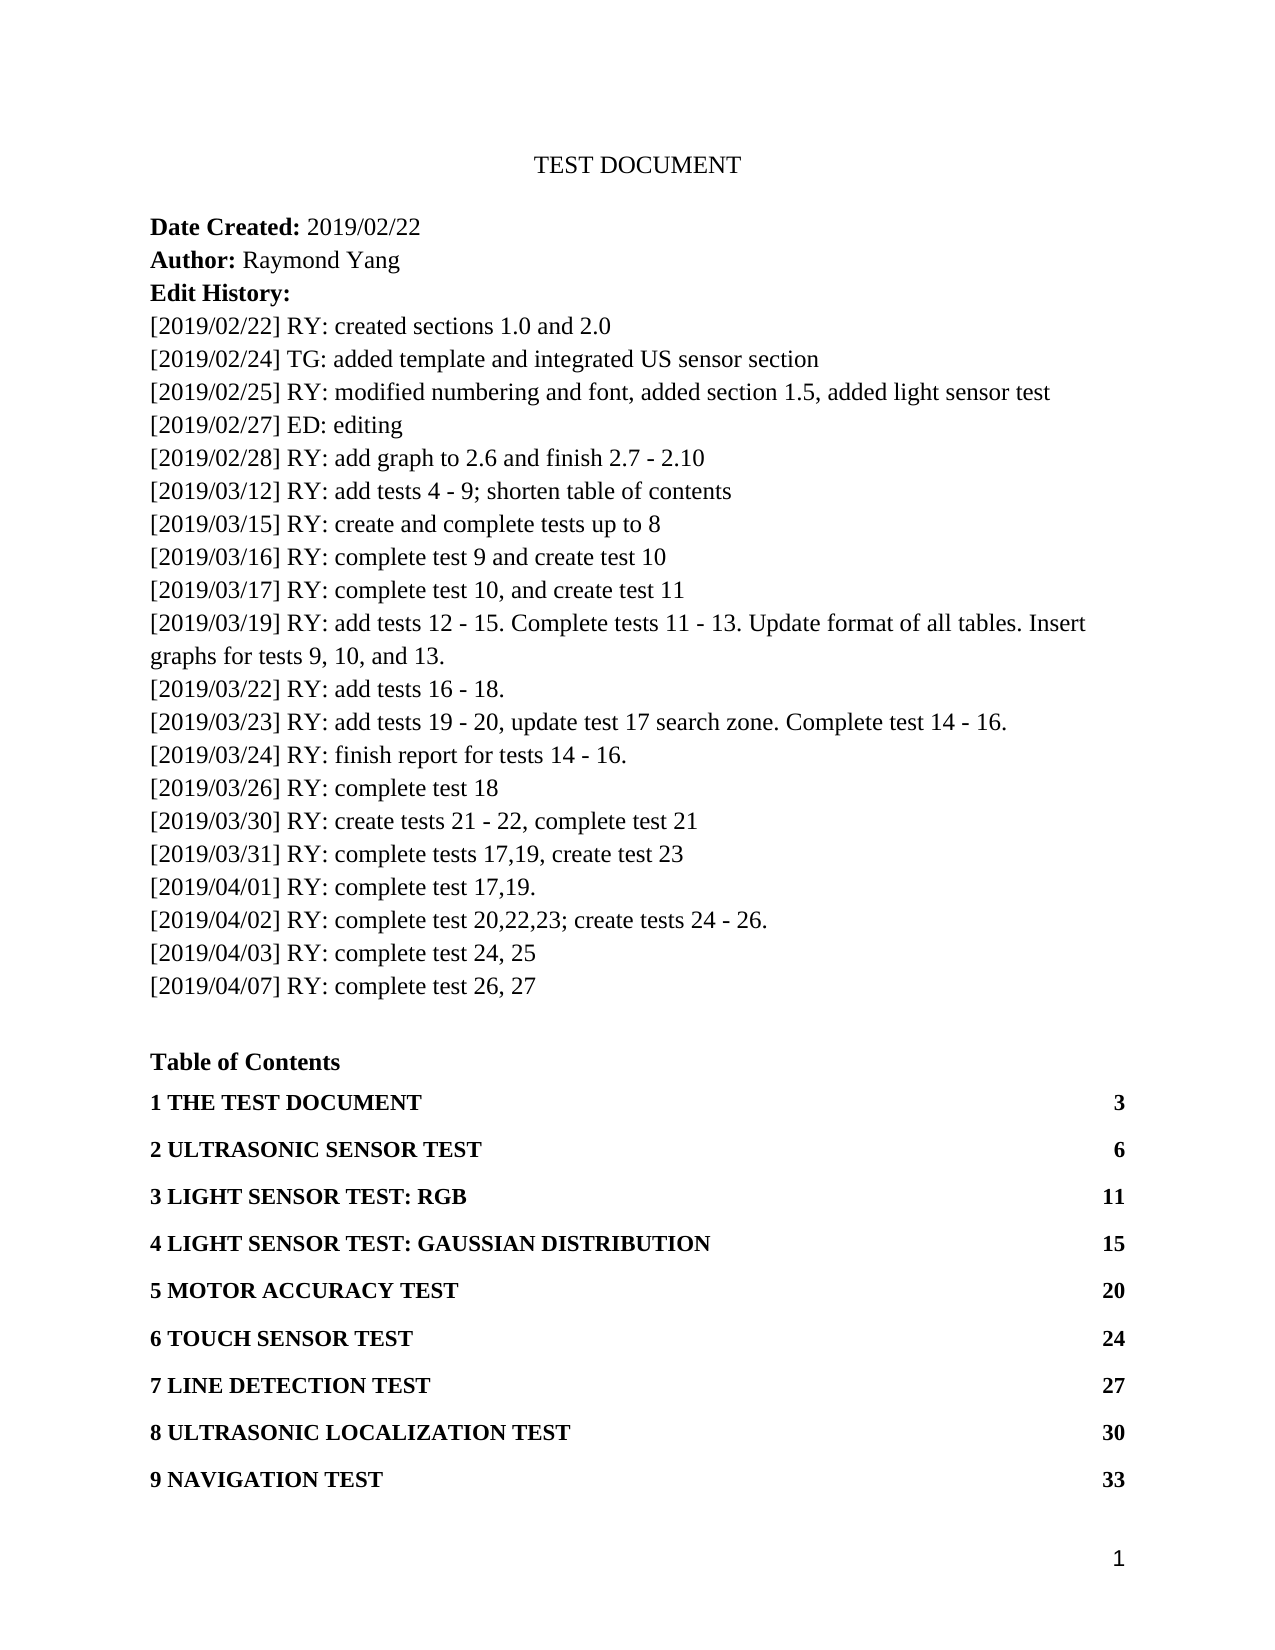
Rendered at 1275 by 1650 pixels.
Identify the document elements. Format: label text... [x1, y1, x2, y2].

text [2019/03/30] RY: create tests 21 - 22, complete test 21 [150, 806, 1125, 835]
text [2019/03/26] RY: complete test 18 [150, 773, 1125, 802]
text [2019/03/22] RY: add tests 16 - 18. [150, 674, 1125, 703]
text [2019/04/02] RY: complete test 20,22,23; create tests 24 - 26. [150, 905, 1125, 934]
text [2019/04/03] RY: complete test 24, 25 [150, 938, 1125, 967]
text [2019/02/25] RY: modified numbering and font, added section 1.5, added light sensor test [150, 377, 1125, 406]
text [2019/02/27] ED: editing [150, 410, 1125, 439]
text Author: Raymond Yang [150, 245, 1125, 273]
text Table of Contents [150, 1047, 1125, 1076]
text [2019/03/15] RY: create and complete tests up to 8 [150, 509, 1125, 538]
text Date Created: 2019/02/22 [150, 212, 1125, 241]
text Edit History: [150, 278, 1125, 307]
text [2019/03/19] RY: add tests 12 - 15. Complete tests 11 - 13. Update format of all tables. Insert graphs for tests 9, 10, and 13. [150, 608, 1125, 670]
text [2019/03/23] RY: add tests 19 - 20, update test 17 search zone. Complete test 14 - 16. [150, 707, 1125, 736]
text [2019/04/01] RY: complete test 17,19. [150, 872, 1125, 901]
text [2019/03/12] RY: add tests 4 - 9; shorten table of contents [150, 476, 1125, 505]
text [2019/03/16] RY: complete test 9 and create test 10 [150, 542, 1125, 571]
text [2019/04/07] RY: complete test 26, 27 [150, 971, 1125, 1000]
text TEST DOCUMENT [150, 150, 1125, 179]
text [2019/02/28] RY: add graph to 2.6 and finish 2.7 - 2.10 [150, 443, 1125, 472]
text [2019/03/17] RY: complete test 10, and create test 11 [150, 575, 1125, 604]
text [2019/02/24] TG: added template and integrated US sensor section [150, 344, 1125, 373]
text [2019/03/31] RY: complete tests 17,19, create test 23 [150, 839, 1125, 868]
text [2019/03/24] RY: finish report for tests 14 - 16. [150, 740, 1125, 769]
text [2019/02/22] RY: created sections 1.0 and 2.0 [150, 311, 1125, 339]
